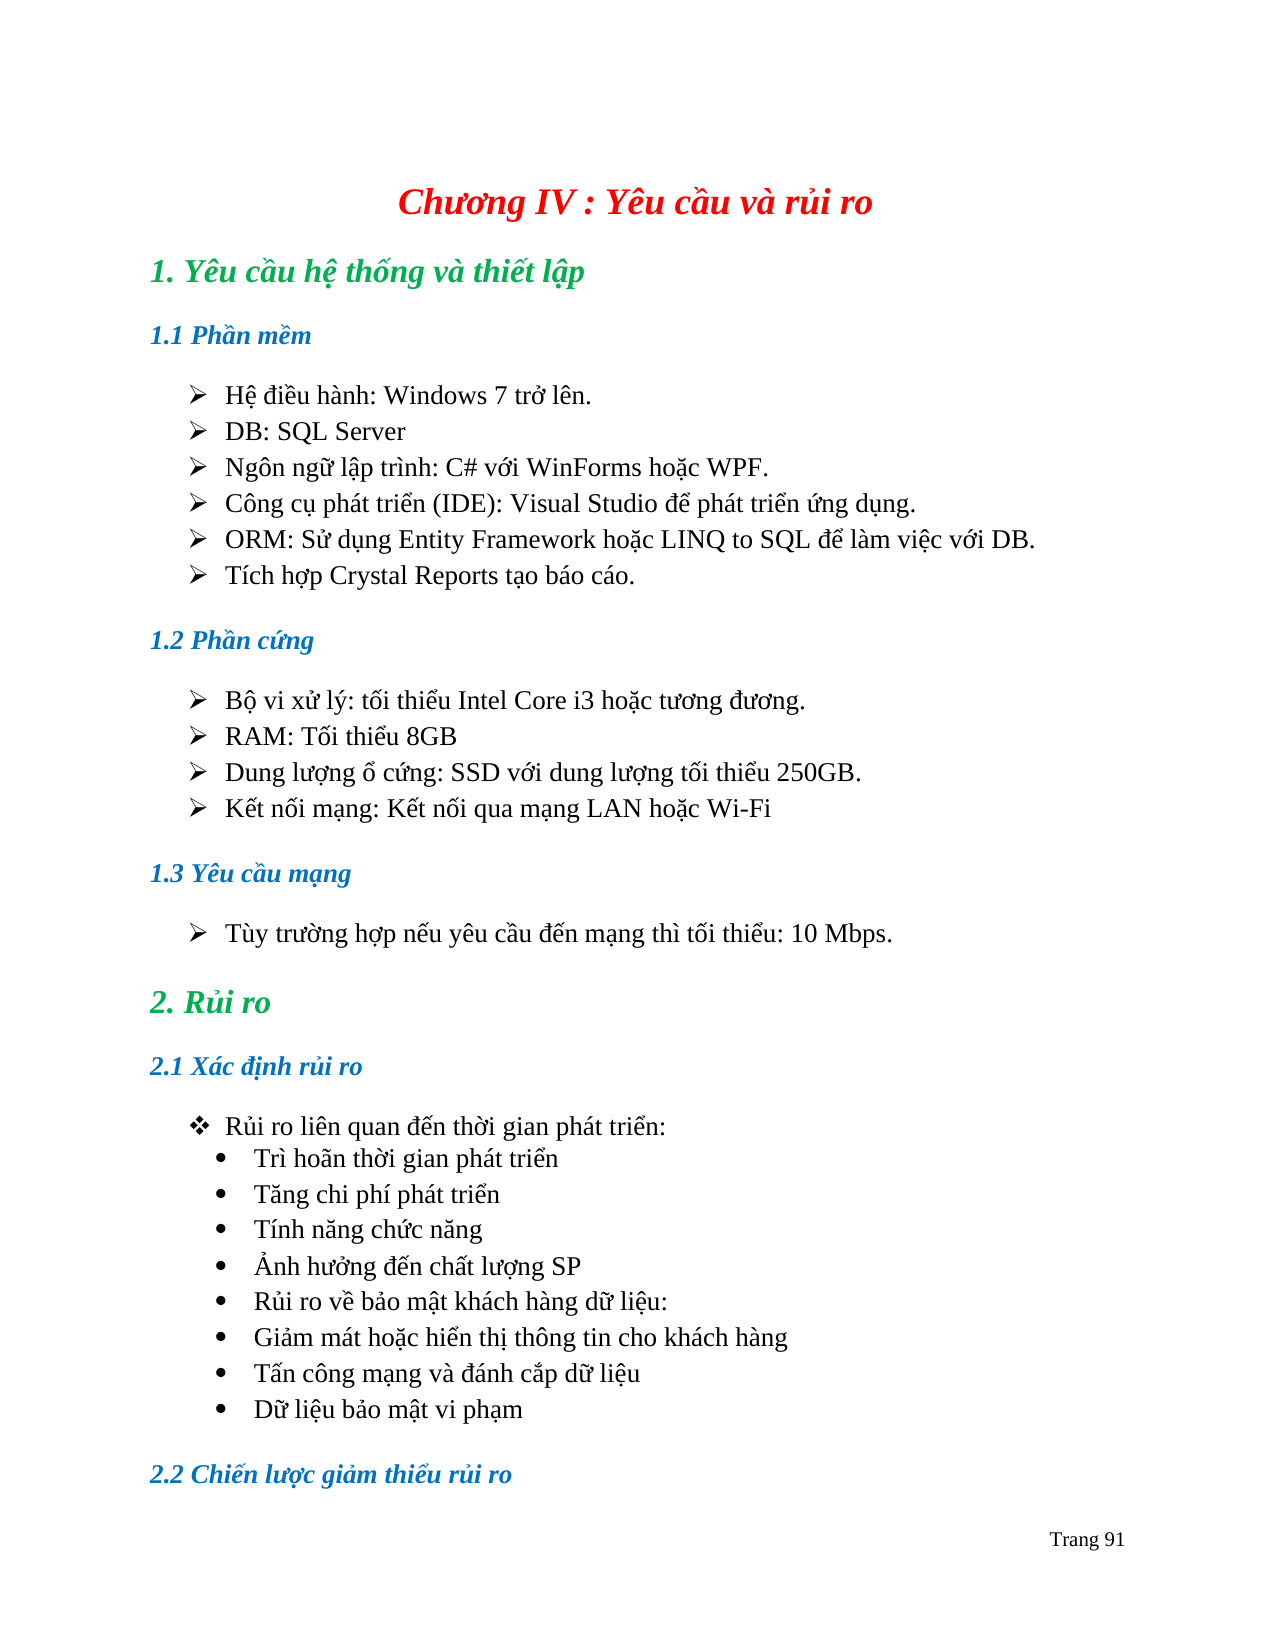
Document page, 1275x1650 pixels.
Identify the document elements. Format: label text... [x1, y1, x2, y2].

subtitle 1.1 Phần mềm [150, 319, 1125, 350]
list Trì hoãn thời gian phát triển [216, 1142, 1125, 1173]
subtitle 1. Yêu cầu hệ thống và thiết lập [150, 251, 1125, 290]
subtitle 1.3 Yêu cầu mạng [150, 857, 1125, 888]
list Tích hợp Crystal Reports tạo báo cáo. [187, 559, 1125, 590]
subtitle 2. Rủi ro [150, 983, 1125, 1021]
list Dung lượng ổ cứng: SSD với dung lượng tối thiểu 250GB. [187, 756, 1125, 787]
subtitle 2.1 Xác định rủi ro [150, 1050, 1125, 1081]
list Tính năng chức năng [216, 1214, 1125, 1245]
list Kết nối mạng: Kết nối qua mạng LAN hoặc Wi-Fi [187, 792, 1125, 823]
subtitle 2.2 Chiến lược giảm thiểu rủi ro [150, 1458, 1125, 1489]
subtitle Chương IV : Yêu cầu và rủi ro [150, 179, 1125, 222]
list Tấn công mạng và đánh cắp dữ liệu [216, 1357, 1125, 1389]
list Tăng chi phí phát triển [216, 1178, 1125, 1209]
list Rủi ro về bảo mật khách hàng dữ liệu: [216, 1286, 1125, 1317]
list DB: SQL Server [187, 415, 1125, 446]
list Ảnh hưởng đến chất lượng SP [216, 1249, 1125, 1281]
subtitle 1.2 Phần cứng [150, 624, 1125, 655]
list Công cụ phát triển (IDE): Visual Studio để phát triển ứng dụng. [187, 487, 1125, 518]
list Bộ vi xử lý: tối thiểu Intel Core i3 hoặc tương đương. [187, 684, 1125, 716]
list Giảm mát hoặc hiển thị thông tin cho khách hàng [216, 1321, 1125, 1353]
list Ngôn ngữ lập trình: C# với WinForms hoặc WPF. [187, 451, 1125, 482]
list Rủi ro liên quan đến thời gian phát triển: [187, 1111, 1125, 1142]
list Hệ điều hành: Windows 7 trở lên. [187, 379, 1125, 411]
list Dữ liệu bảo mật vi phạm [216, 1393, 1125, 1424]
list ORM: Sử dụng Entity Framework hoặc LINQ to SQL để làm việc với DB. [187, 523, 1125, 554]
list RAM: Tối thiểu 8GB [187, 720, 1125, 752]
list Tùy trường hợp nếu yêu cầu đến mạng thì tối thiểu: 10 Mbps. [187, 918, 1125, 949]
